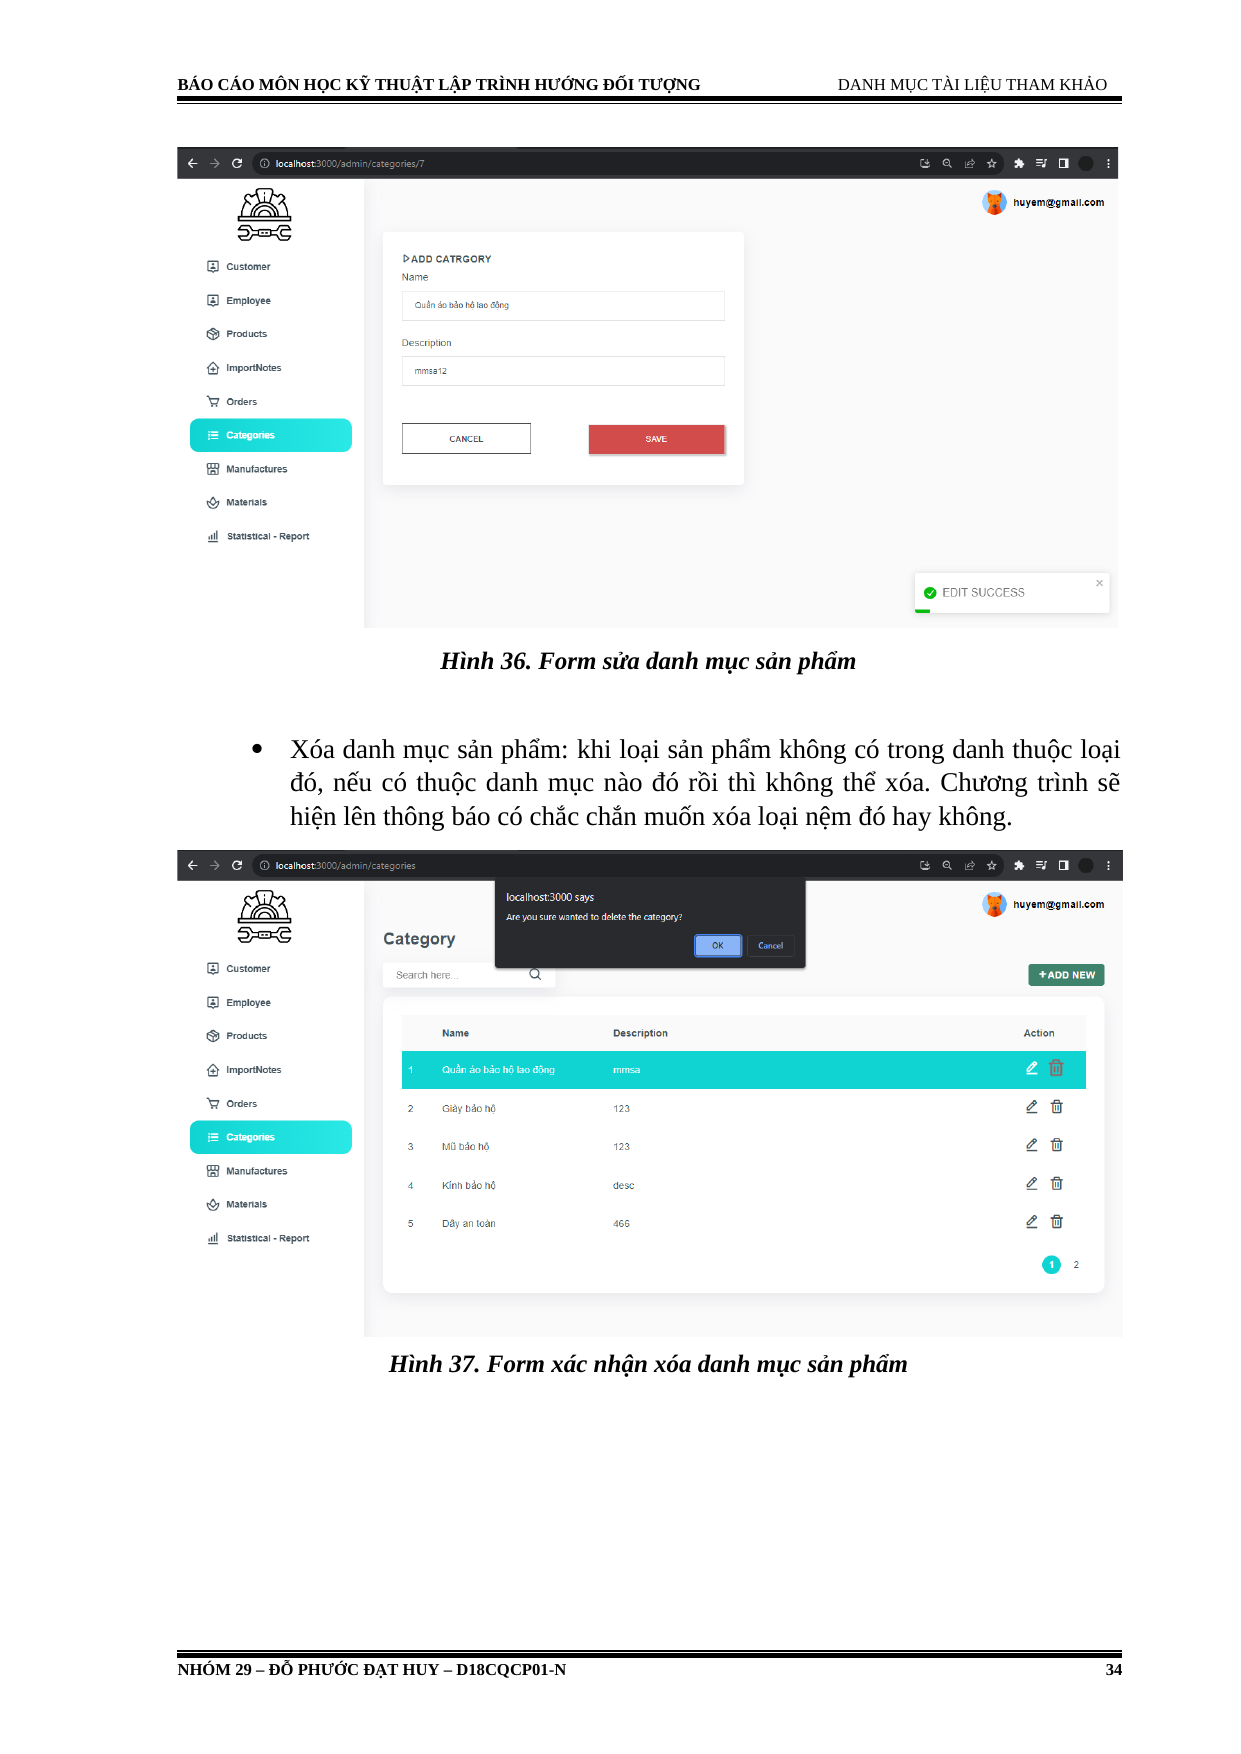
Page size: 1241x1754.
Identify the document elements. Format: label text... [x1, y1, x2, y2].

picture [177, 147, 1119, 628]
picture [177, 850, 1123, 1337]
text Hình 36. Form sửa danh mục sản phẩm [177, 646, 1122, 675]
text Hình 37. Form xác nhận xóa danh mục sản phẩm [177, 1349, 1122, 1378]
list Xóa danh mục sản phẩm: khi loại sản phẩm không có trong danh thuộc loại đó, nếu có thuộc danh mục nào đó rồi thì không thể xóa. Chương trình sẽ hiện lên thông báo có chắc chắn muốn xóa loại nệm đó hay không. [252, 733, 1122, 831]
